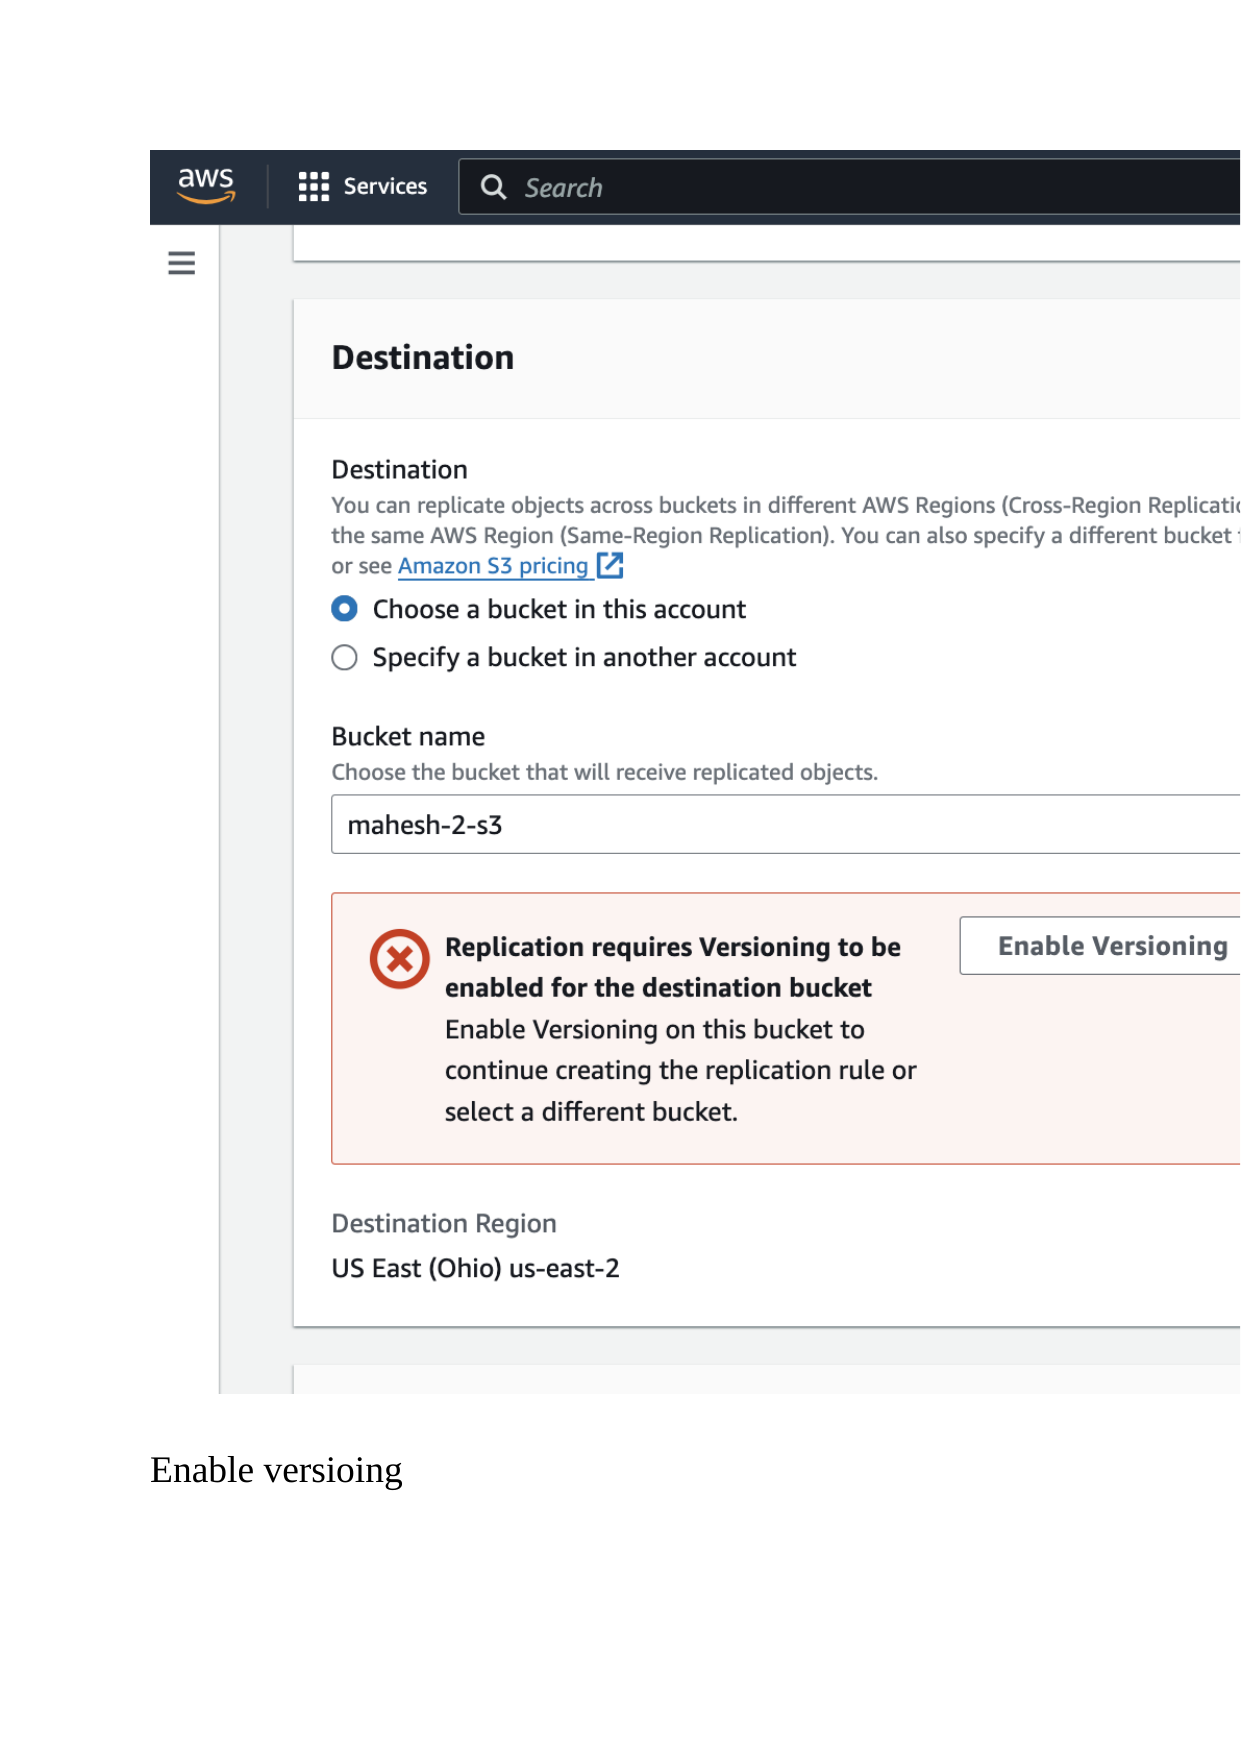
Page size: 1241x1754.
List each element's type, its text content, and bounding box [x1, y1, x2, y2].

picture [150, 150, 1241, 1394]
text Enable versioing [150, 1447, 1090, 1490]
